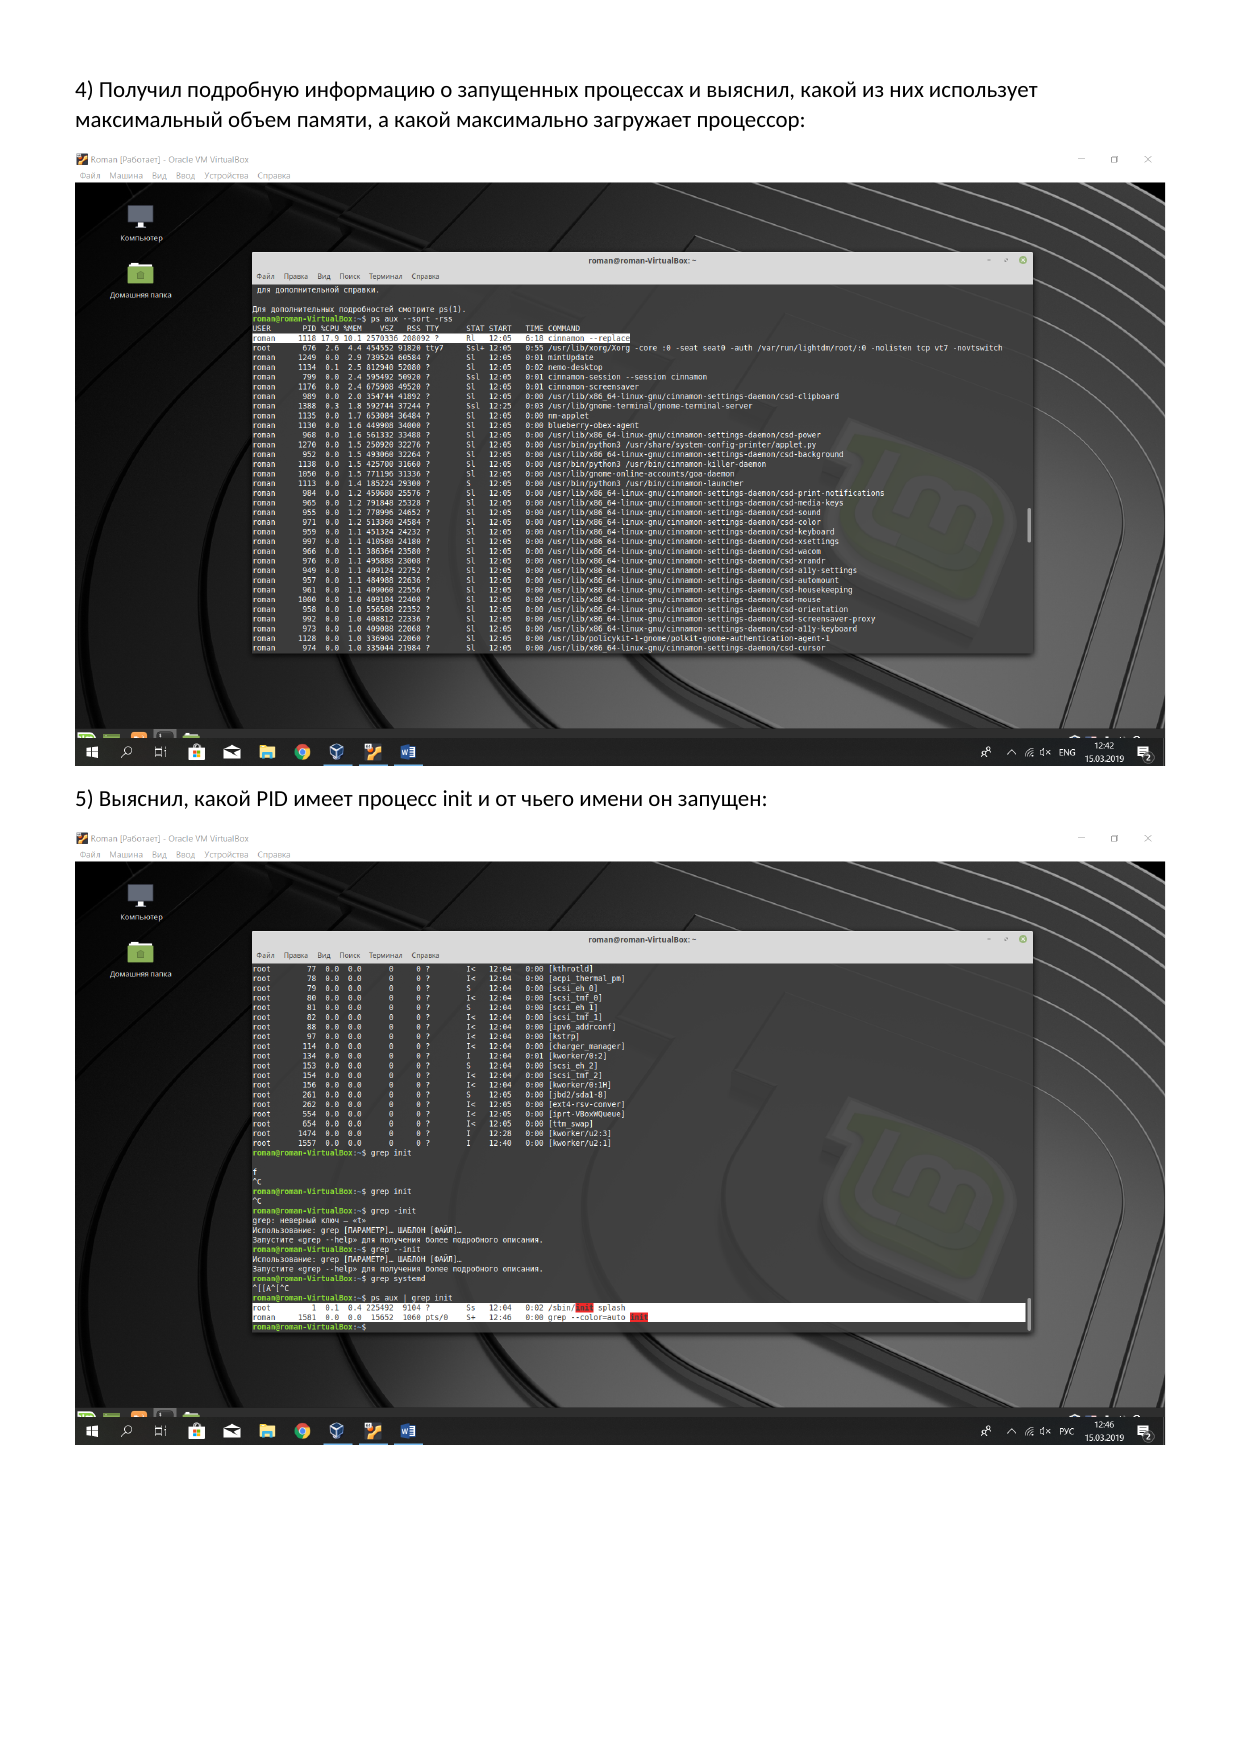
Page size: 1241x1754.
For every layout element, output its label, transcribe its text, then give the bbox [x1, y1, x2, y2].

text 4) Получил подробную информацию о запущенных процессах и выяснил, какой из них использует максимальный объем памяти, а какой максимально загружает процессор: [75, 75, 1165, 133]
text 5) Выяснил, какой PID имеет процесс init и от чьего имени он запущен: [75, 784, 1165, 812]
picture [75, 152, 1166, 766]
picture [75, 831, 1166, 1445]
